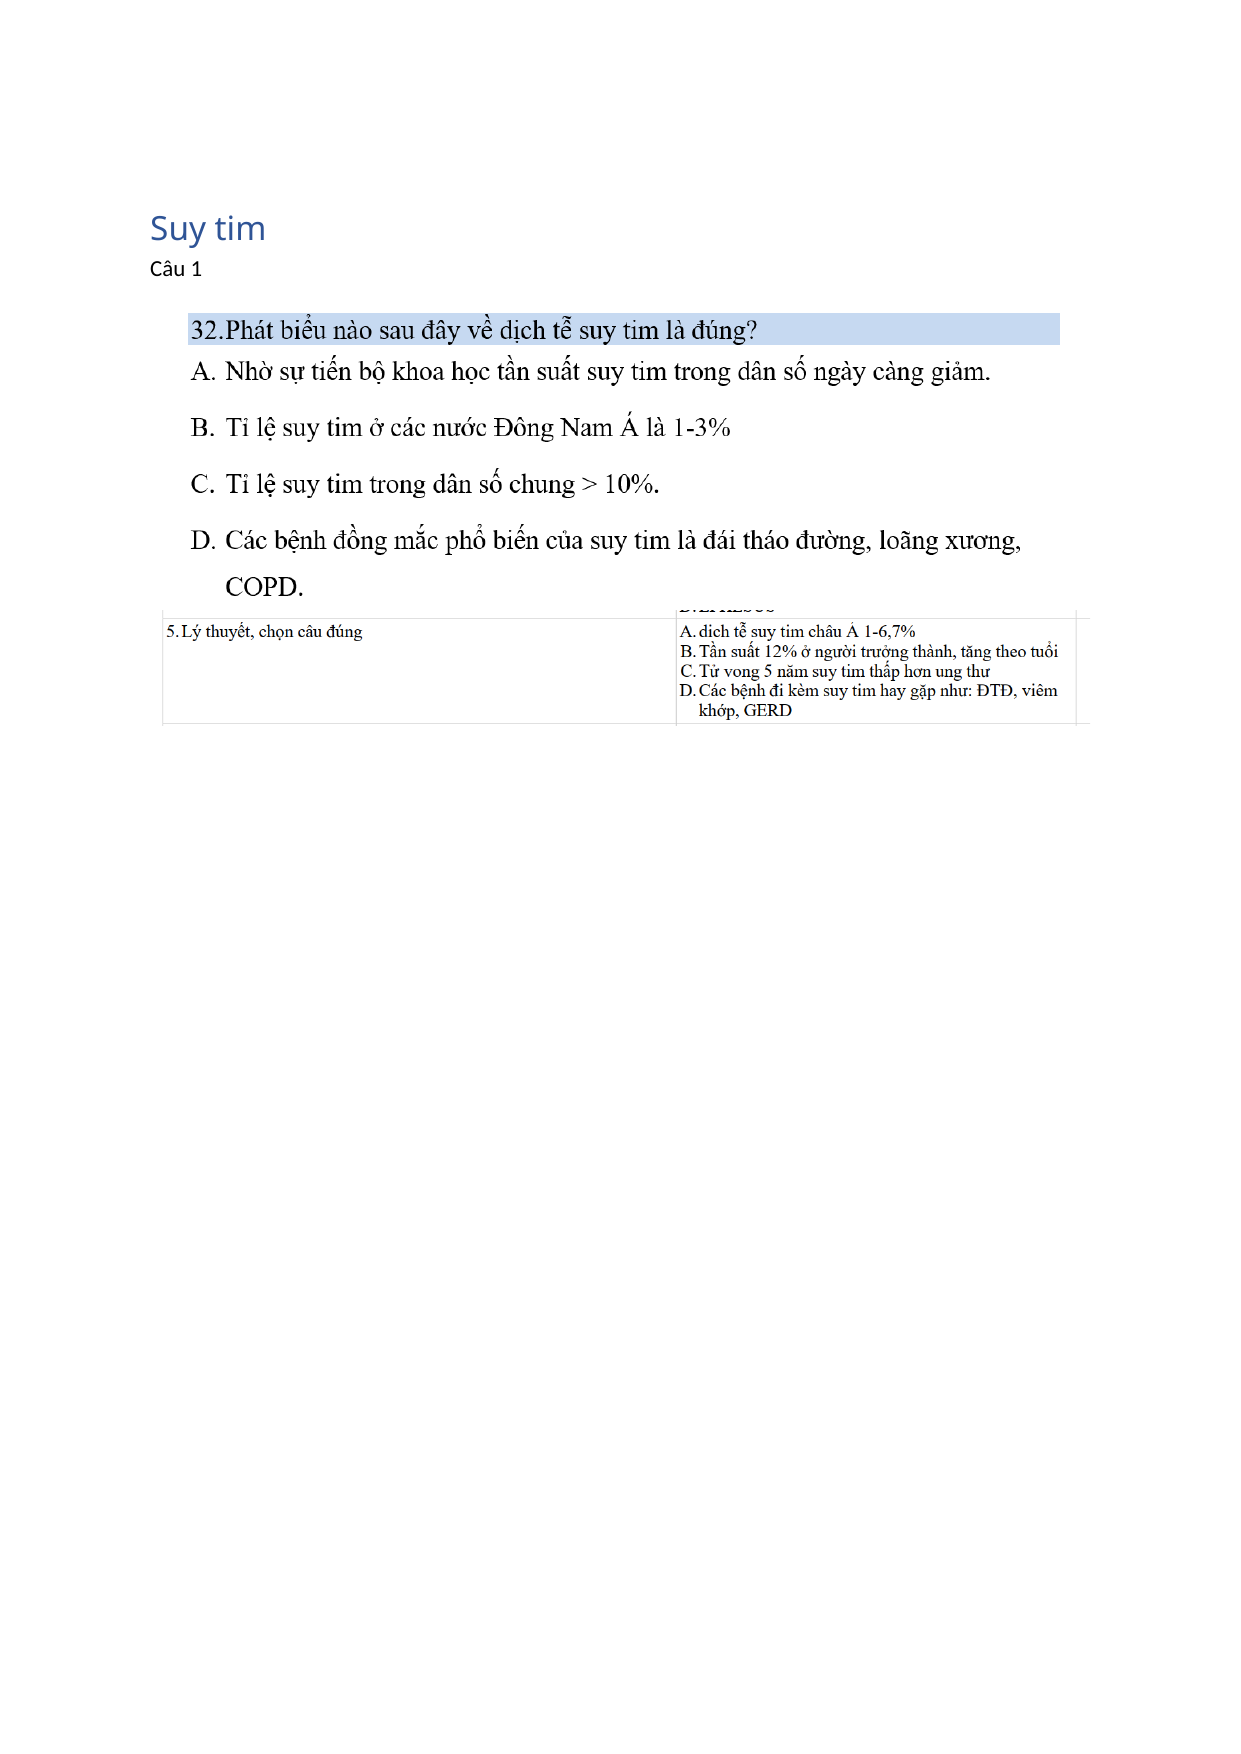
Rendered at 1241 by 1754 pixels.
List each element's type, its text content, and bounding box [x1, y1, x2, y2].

picture [150, 301, 1091, 609]
text Câu 1 [150, 254, 1090, 282]
picture [150, 610, 1091, 726]
subtitle Suy tim [150, 205, 1090, 251]
